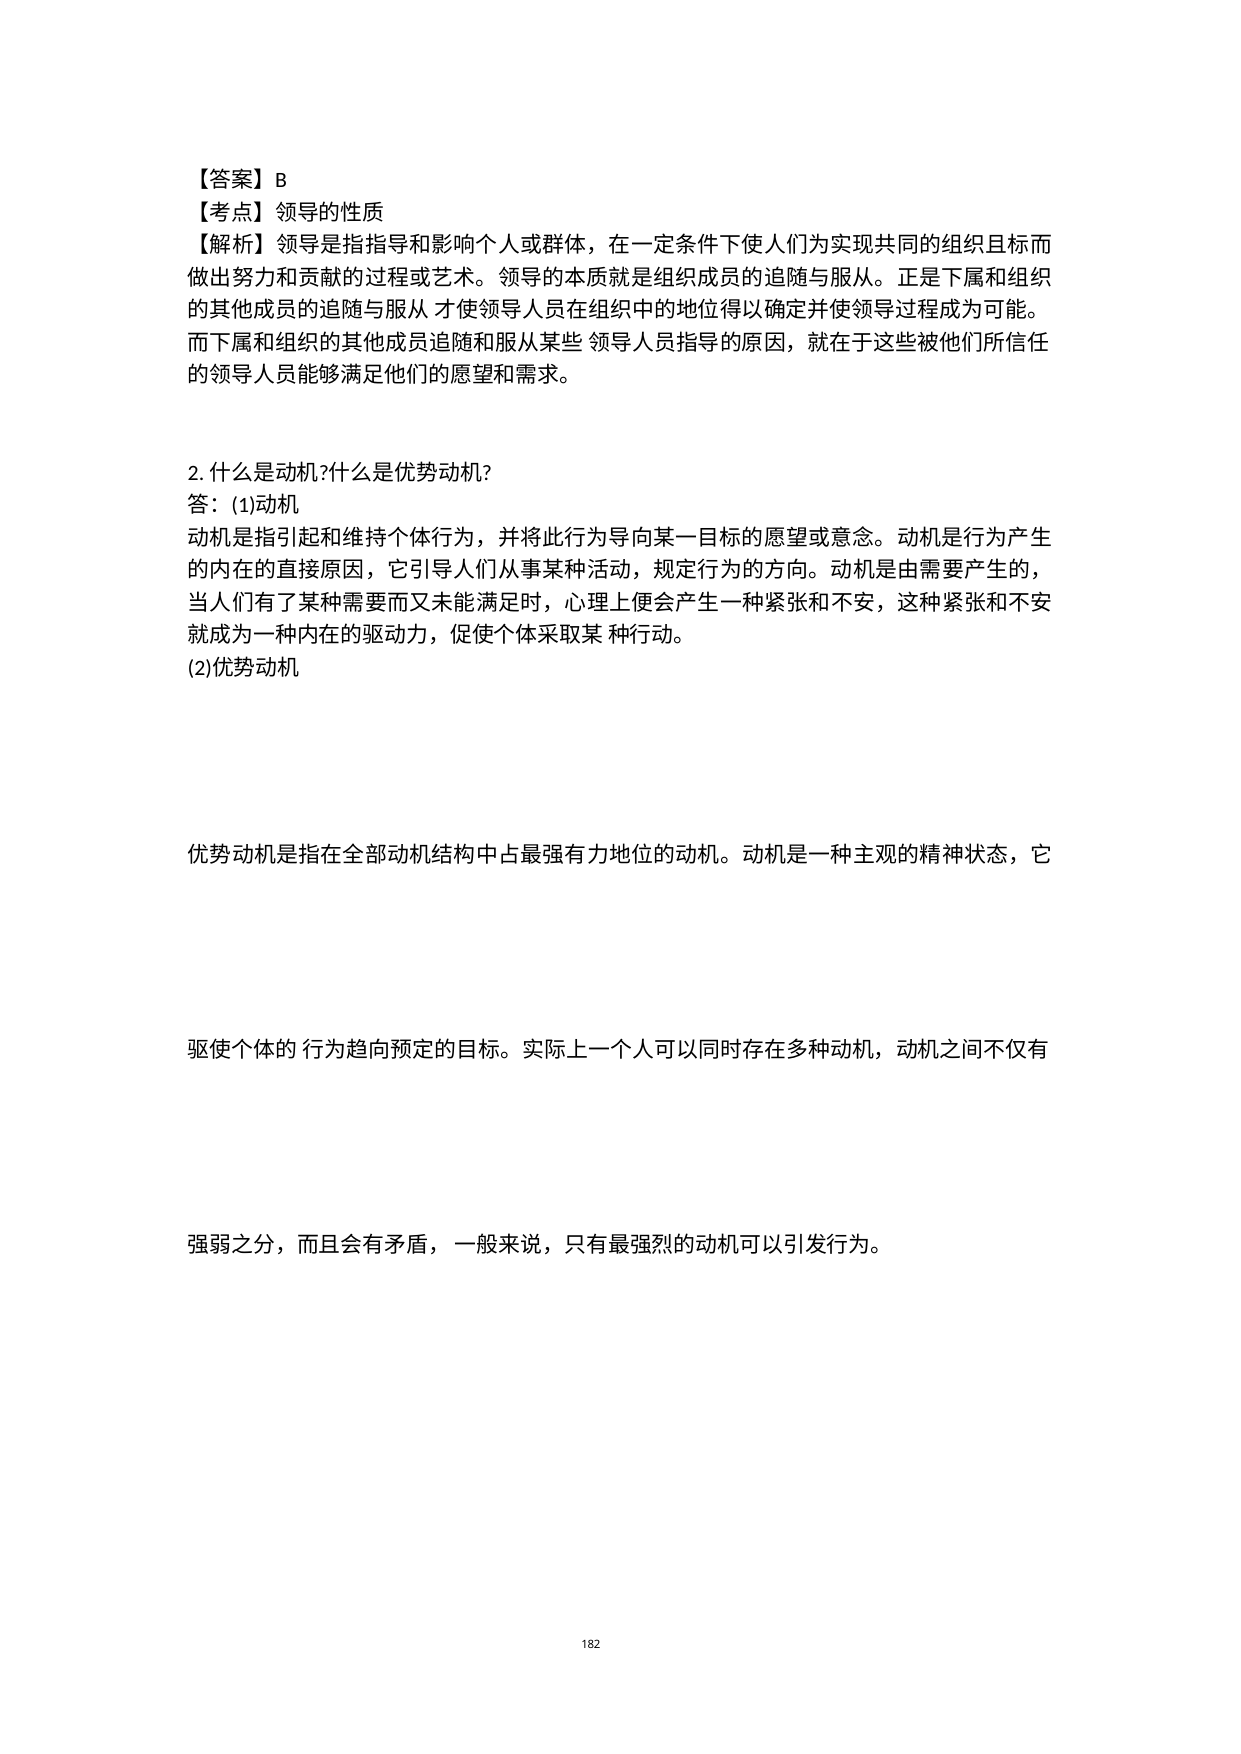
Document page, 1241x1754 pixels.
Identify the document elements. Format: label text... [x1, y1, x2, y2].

text 2. 什么是动机?什么是优势动机? [187, 454, 1053, 487]
text 动机是指引起和维持个体行为，并将此行为导向某一目标的愿望或意念。动机是行为产生的内在的直接原因，它引导人们从事某种活动，规定行为的方向。动机是由需要产生的，当人们有了某种需要而又未能满足时，心理上便会产生一种紧张和不安，这种紧张和不安就成为一种内在的驱动力，促使个体采取某 种行动。 [187, 519, 1053, 649]
text 答：(1)动机 [187, 487, 1053, 519]
text (2)优势动机 [187, 649, 1053, 682]
text 【考点】领导的性质 [187, 194, 1053, 227]
text 【解析】领导是指指导和影响个人或群体，在一定条件下使人们为实现共同的组织且标而做出努力和贡献的过程或艺术。领导的本质就是组织成员的追随与服从。正是下属和组织的其他成员的追随与服从 才使领导人员在组织中的地位得以确定并使领导过程成为可能。而下属和组织的其他成员追随和服从某些 领导人员指导的原因，就在于这些被他们所信任的领导人员能够满足他们的愿望和需求。 [187, 227, 1053, 389]
text 【答案】B [187, 162, 1053, 194]
text 优势动机是指在全部动机结构中占最强有力地位的动机。动机是一种主观的精神状态，它驱使个体的 行为趋向预定的目标。实际上一个人可以同时存在多种动机，动机之间不仅有强弱之分，而且会有矛盾， 一般来说，只有最强烈的动机可以引发行为。 [187, 682, 1053, 1267]
